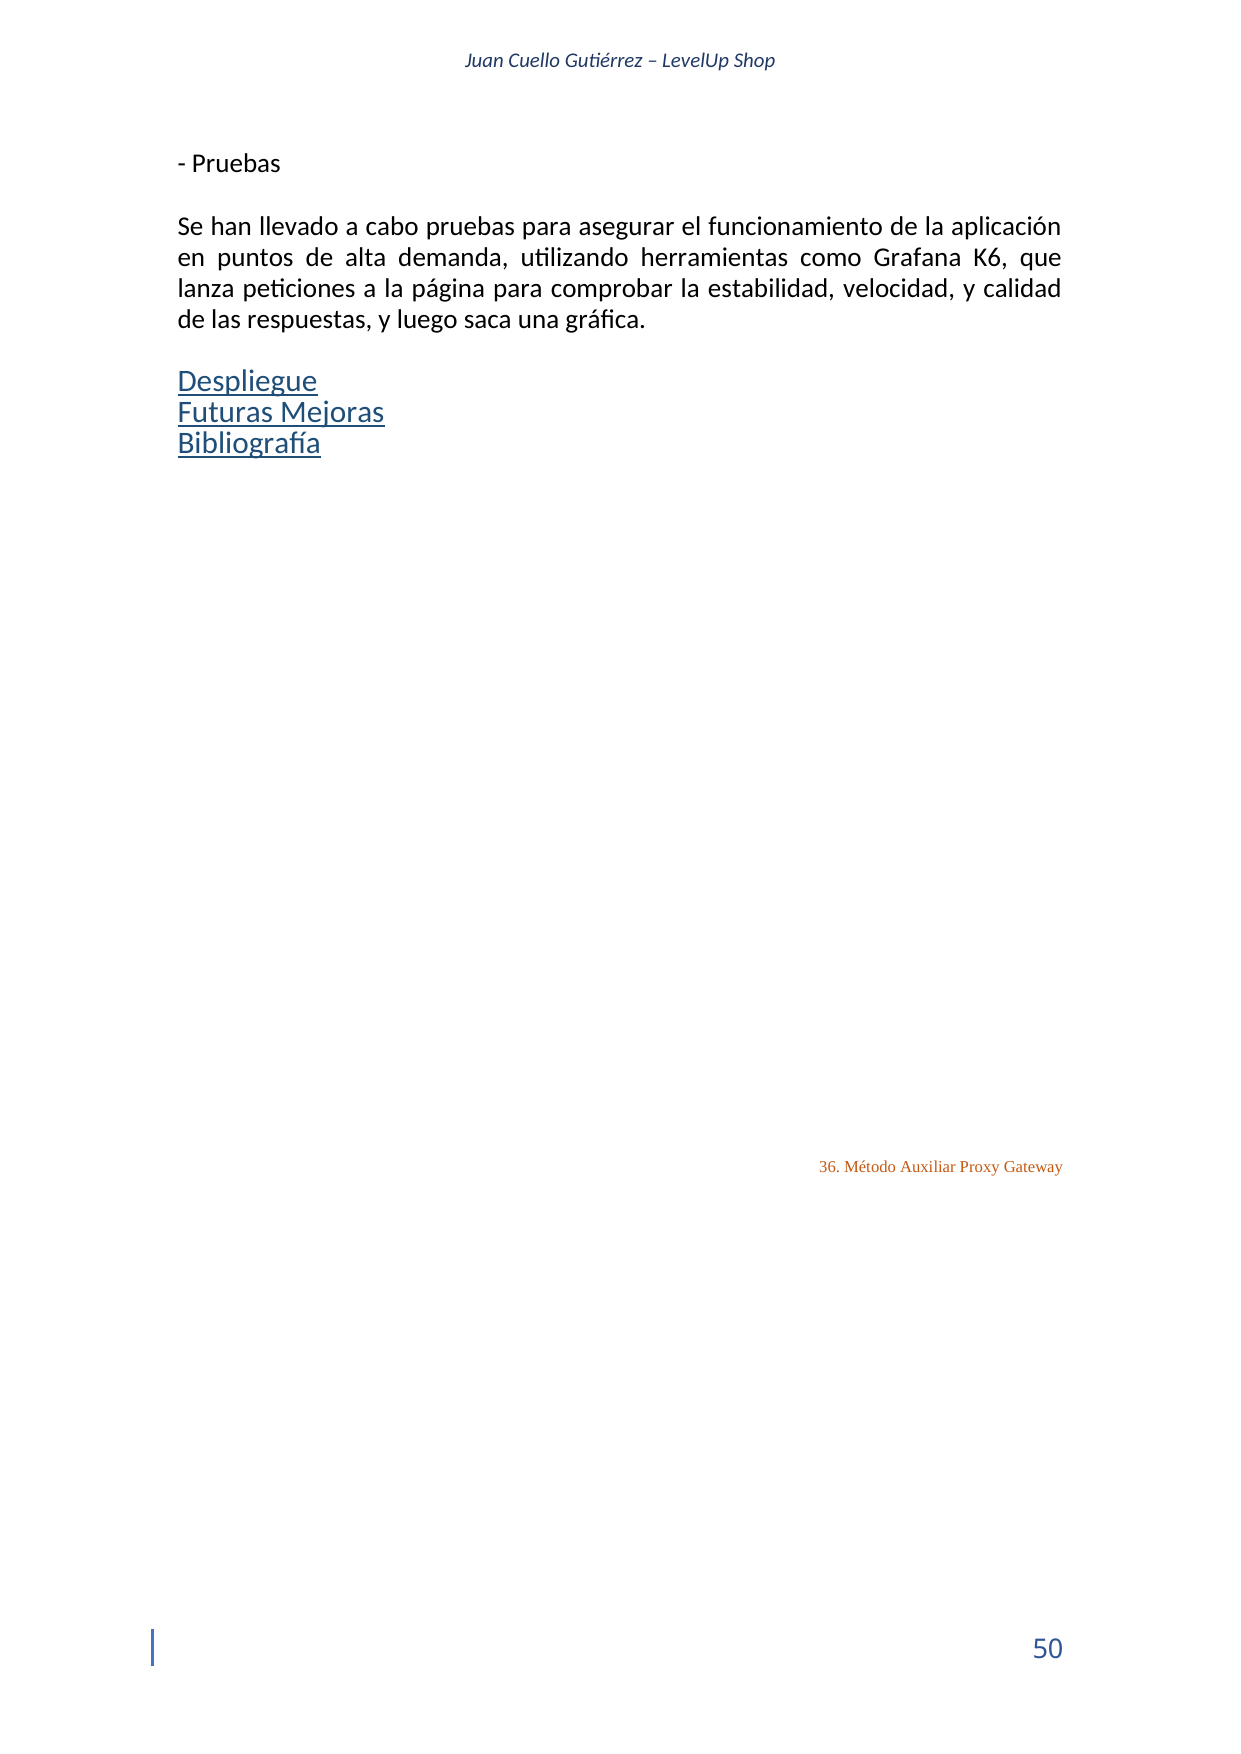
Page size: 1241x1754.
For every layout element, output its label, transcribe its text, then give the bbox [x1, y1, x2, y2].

text Futuras Mejoras [177, 398, 1063, 429]
text Despliegue [177, 366, 1063, 398]
text - Pruebas [177, 148, 1063, 179]
text Se han llevado a cabo pruebas para asegurar el funcionamiento de la aplicación en puntos de alta demanda, utilizando herramientas como Grafana K6, que lanza peticiones a la página para comprobar la estabilidad, velocidad, y calidad de las respuestas, y luego saca una gráfica. [177, 210, 1063, 335]
text Bibliografía [177, 429, 1063, 460]
